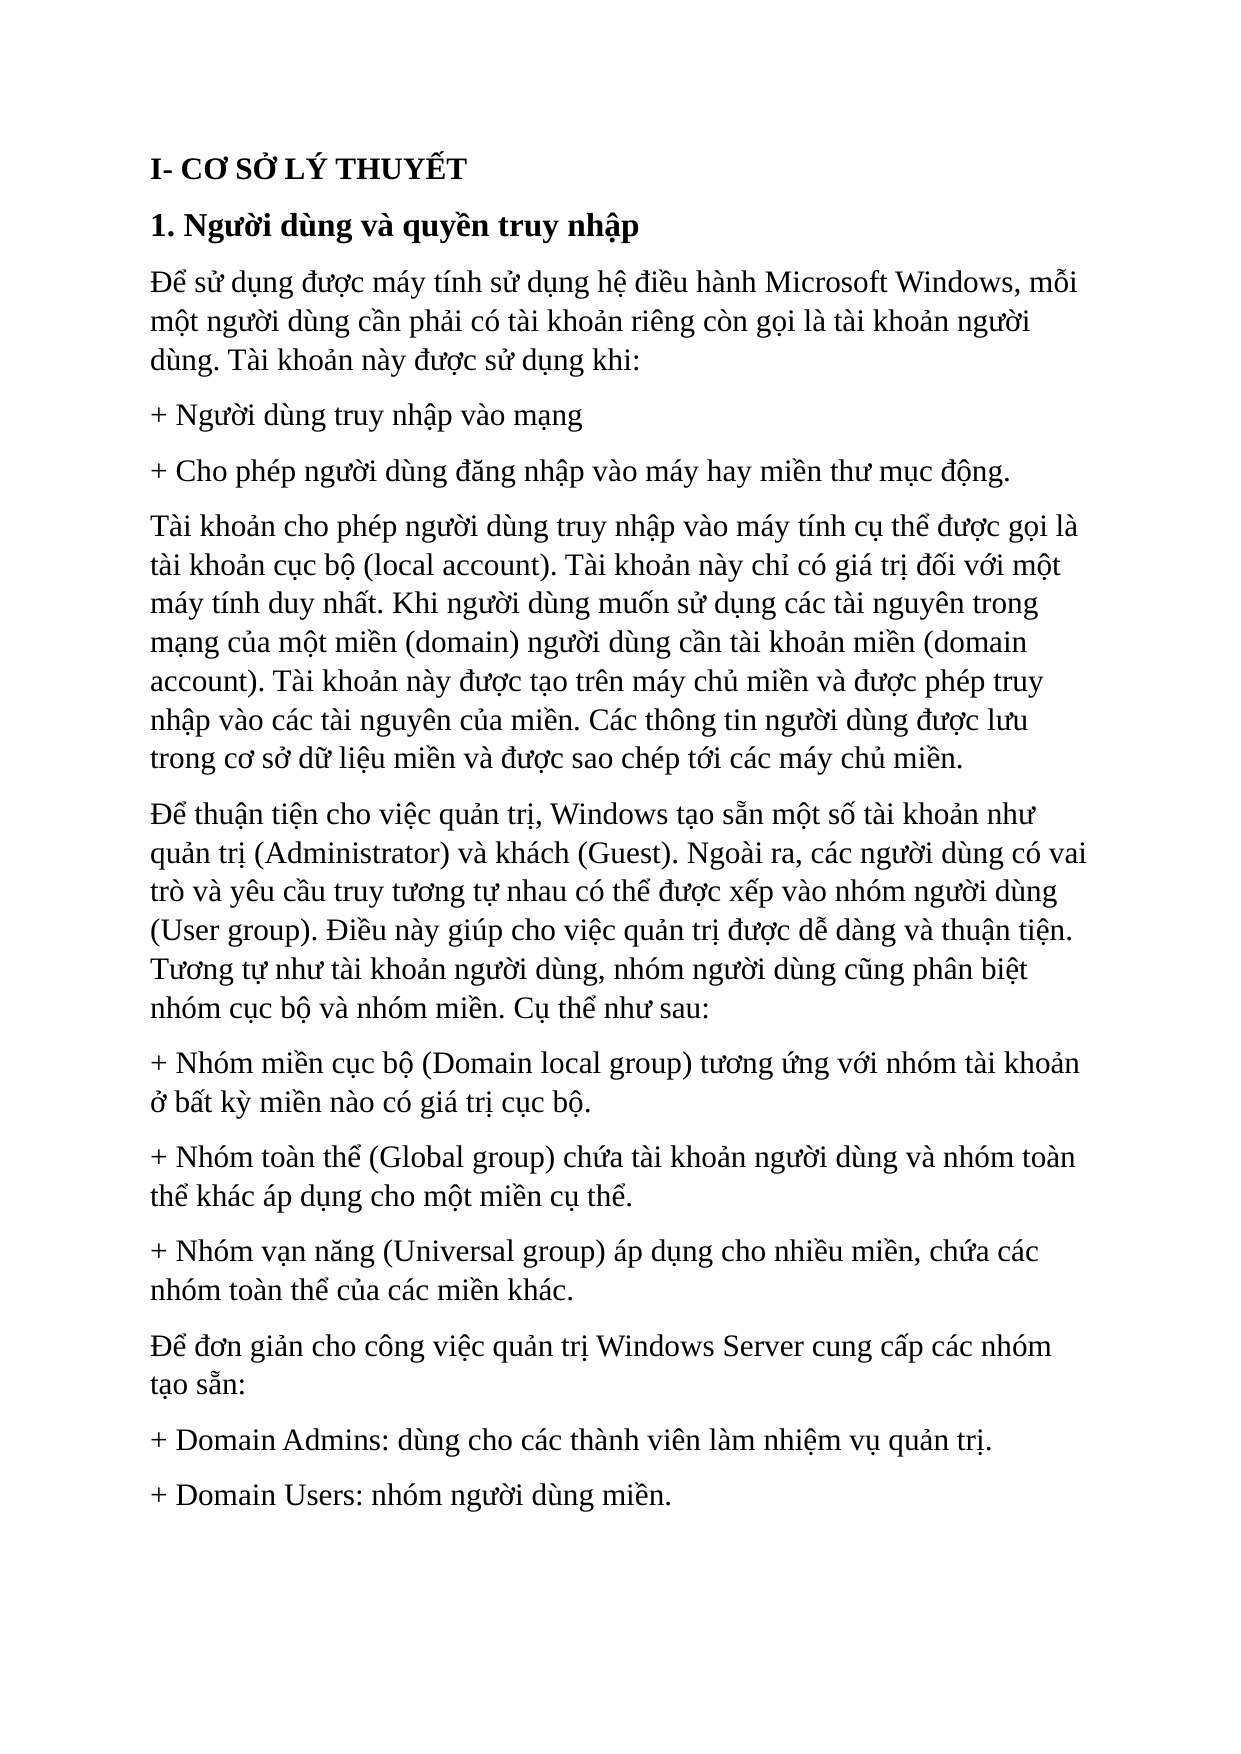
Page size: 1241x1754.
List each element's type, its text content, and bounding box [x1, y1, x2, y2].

text + Domain Admins: dùng cho các thành viên làm nhiệm vụ quản trị. [150, 1421, 1090, 1457]
text + Nhóm vạn năng (Universal group) áp dụng cho nhiều miền, chứa các nhóm toàn thể của các miền khác. [150, 1233, 1090, 1307]
text Để đơn giản cho công việc quản trị Windows Server cung cấp các nhóm tạo sẵn: [150, 1327, 1090, 1401]
text I- CƠ SỞ LÝ THUYẾT [150, 150, 1090, 186]
text Để thuận tiện cho việc quản trị, Windows tạo sẵn một số tài khoản như quản trị (Administrator) và khách (Guest). Ngoài ra, các người dùng có vai trò và yêu cầu truy tương tự nhau có thể được xếp vào nhóm người dùng (User group). Điều này giúp cho việc quản trị được dễ dàng và thuận tiện. Tương tự như tài khoản người dùng, nhóm người dùng cũng phân biệt nhóm cục bộ và nhóm miền. Cụ thể như sau: [150, 795, 1090, 1025]
text Tài khoản cho phép người dùng truy nhập vào máy tính cụ thể được gọi là tài khoản cục bộ (local account). Tài khoản này chỉ có giá trị đối với một máy tính duy nhất. Khi người dùng muốn sử dụng các tài nguyên trong mạng của một miền (domain) người dùng cần tài khoản miền (domain account). Tài khoản này được tạo trên máy chủ miền và được phép truy nhập vào các tài nguyên của miền. Các thông tin người dùng được lưu trong cơ sở dữ liệu miền và được sao chép tới các máy chủ miền. [150, 507, 1090, 776]
text + Domain Users: nhóm người dùng miền. [150, 1476, 1090, 1512]
text + Nhóm miền cục bộ (Domain local group) tương ứng với nhóm tài khoản ở bất kỳ miền nào có giá trị cục bộ. [150, 1044, 1090, 1119]
text Để sử dụng được máy tính sử dụng hệ điều hành Microsoft Windows, mỗi một người dùng cần phải có tài khoản riêng còn gọi là tài khoản người dùng. Tài khoản này được sử dụng khi: [150, 263, 1090, 377]
text + Cho phép người dùng đăng nhập vào máy hay miền thư mục động. [150, 452, 1090, 488]
text + Nhóm toàn thể (Global group) chứa tài khoản người dùng và nhóm toàn thể khác áp dụng cho một miền cụ thể. [150, 1138, 1090, 1213]
text 1. Người dùng và quyền truy nhập [150, 205, 1090, 244]
text + Người dùng truy nhập vào mạng [150, 396, 1090, 432]
